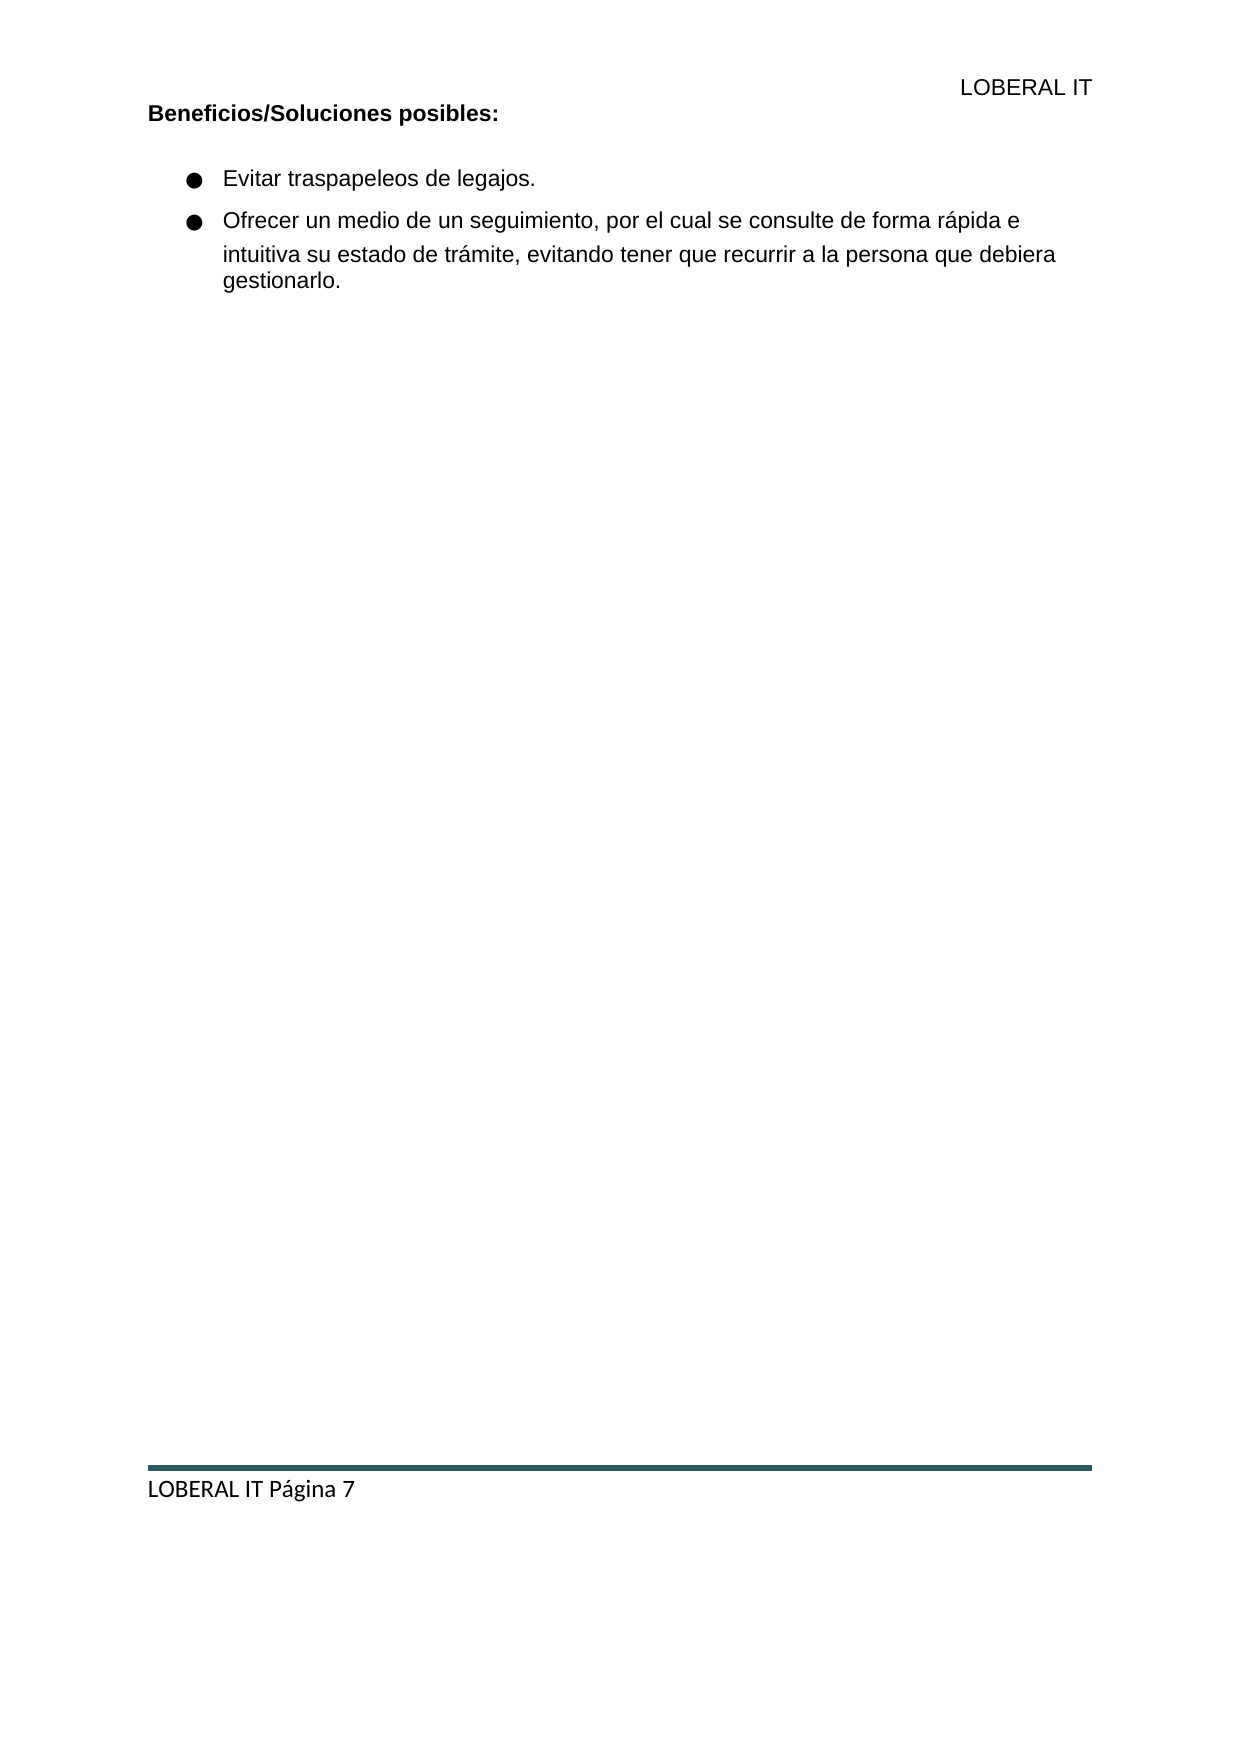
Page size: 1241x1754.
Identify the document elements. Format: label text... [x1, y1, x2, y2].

list Ofrecer un medio de un seguimiento, por el cual se consulte de forma rápida e intuitiva su estado de trámite, evitando tener que recurrir a la persona que debiera gestionarlo. [185, 198, 1092, 293]
list Evitar traspapeleos de legajos. [185, 155, 1092, 198]
text Beneficios/Soluciones posibles: [148, 100, 1092, 127]
